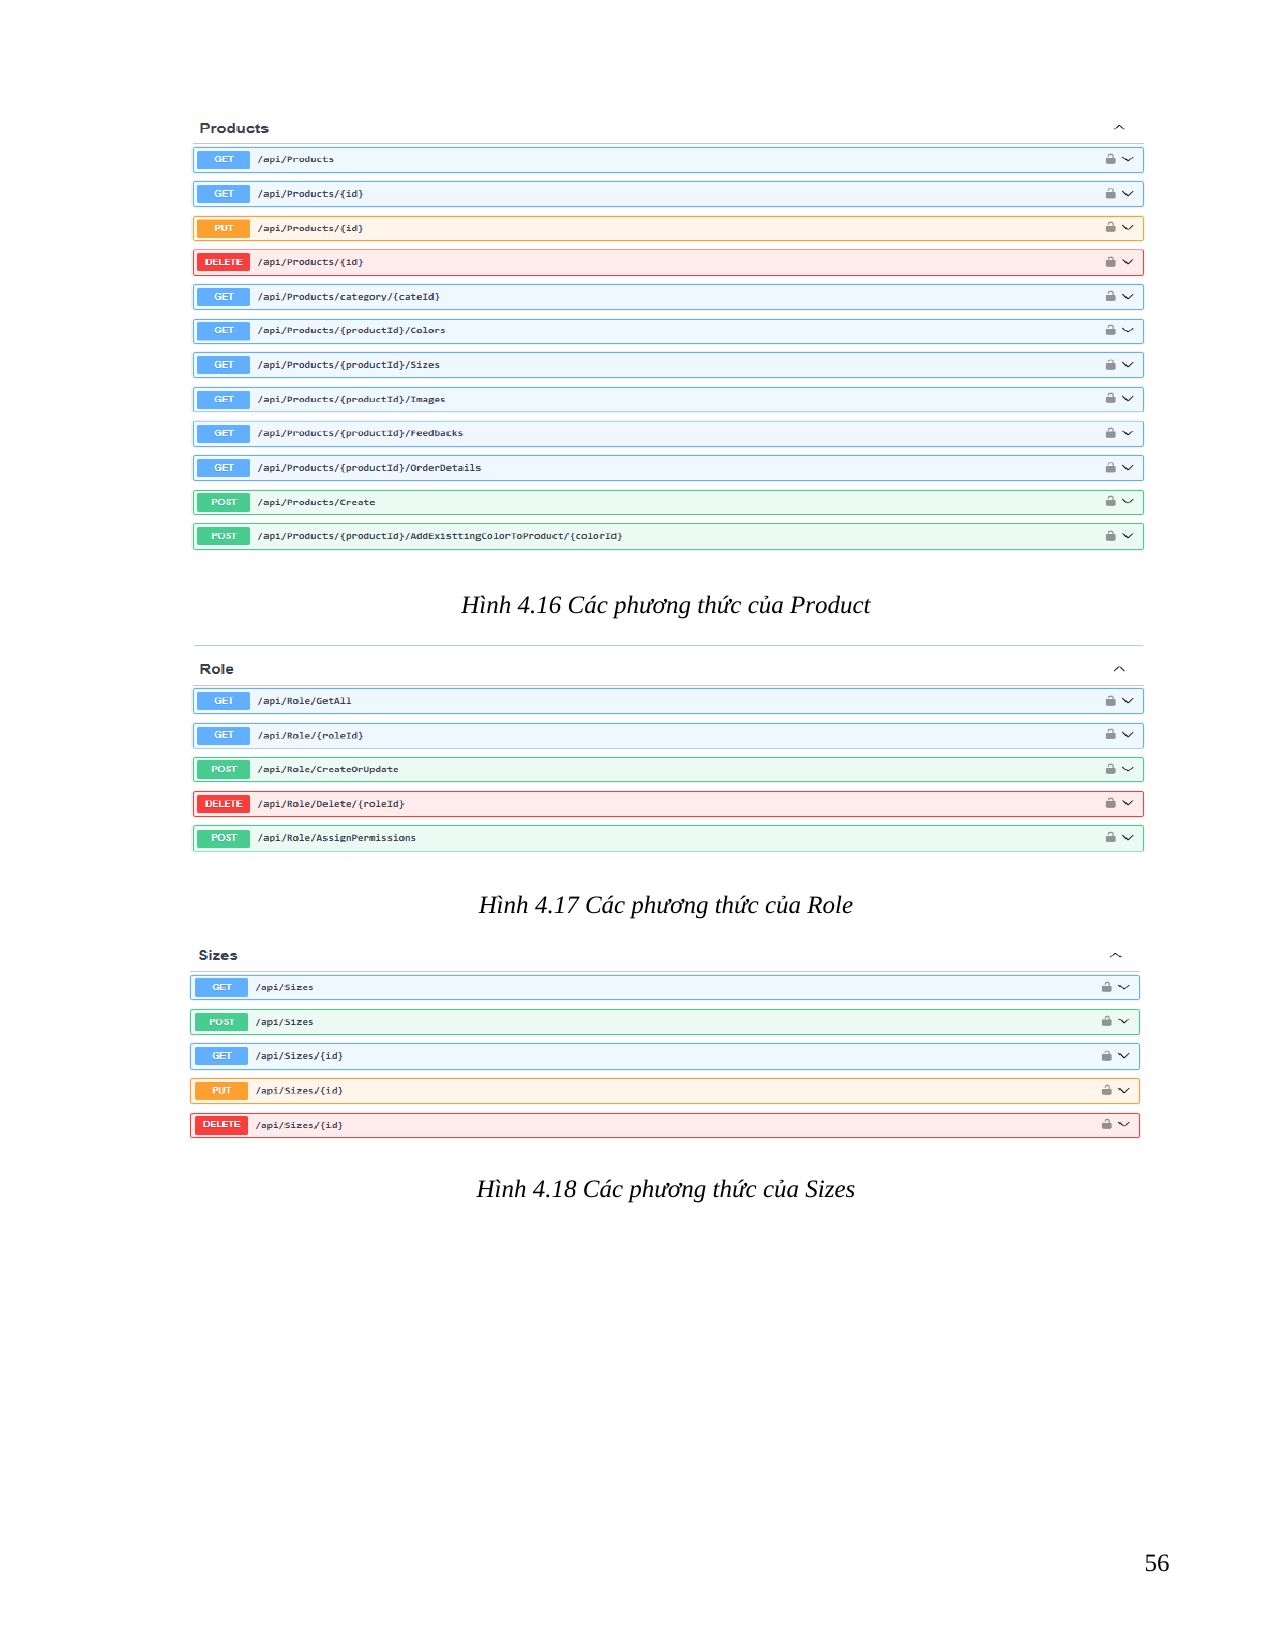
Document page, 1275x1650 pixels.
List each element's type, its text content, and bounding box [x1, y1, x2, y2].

picture [177, 118, 1157, 563]
text Hình 4.17 Các phương thức của Role [177, 890, 1157, 919]
picture [177, 645, 1157, 862]
text Hình 4.16 Các phương thức của Product [177, 590, 1157, 619]
picture [177, 945, 1151, 1147]
text Hình 4.18 Các phương thức của Sizes [177, 1174, 1157, 1202]
